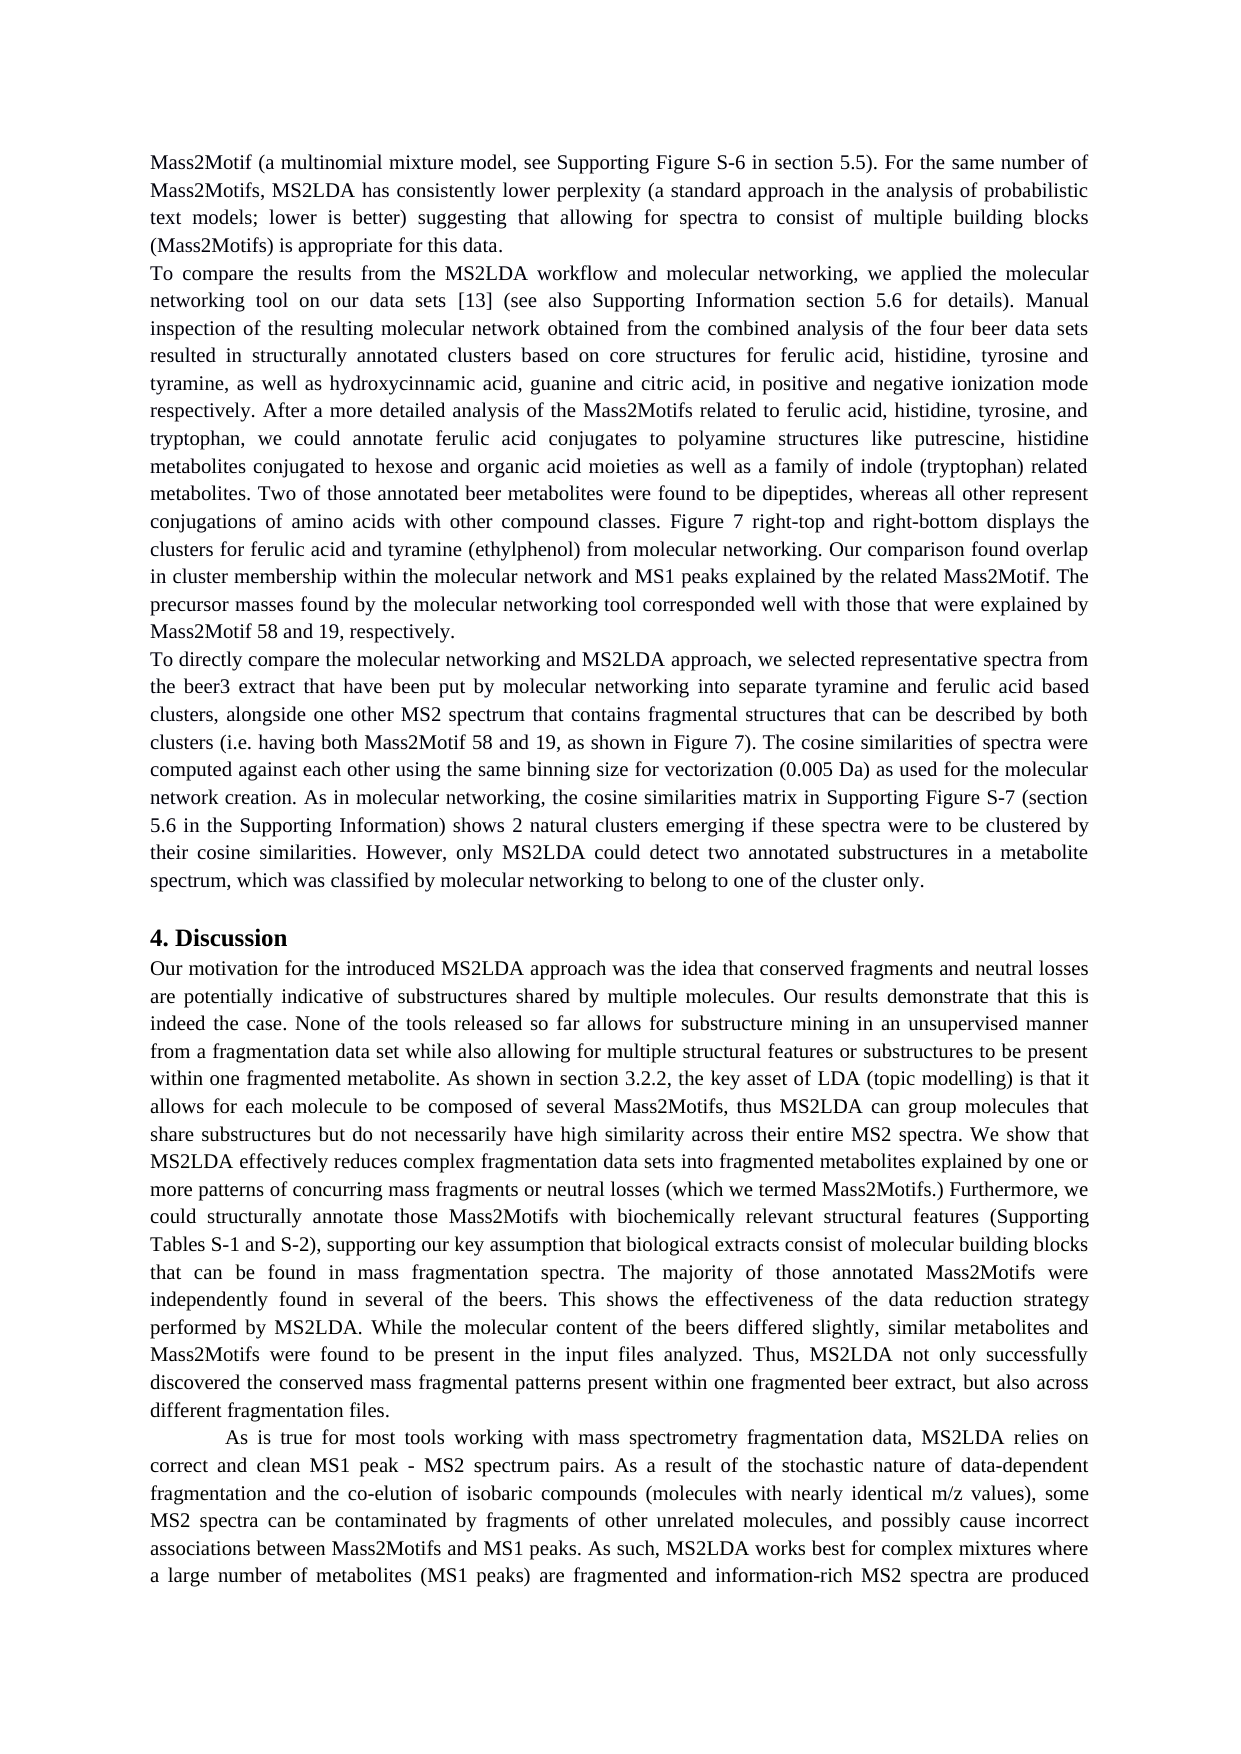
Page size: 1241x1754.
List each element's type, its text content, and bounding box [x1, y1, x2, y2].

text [150, 150, 1090, 257]
text Our motivation for the introduced MS2LDA approach was the idea that conserved fragments and neutral losses are potentially indicative of substructures shared by multiple molecules. Our results demonstrate that this is indeed the case. None of the tools released so far allows for substructure mining in an unsupervised manner from a fragmentation data set while also allowing for multiple structural features or substructures to be present within one fragmented metabolite. As shown in section 3.2.2, the key asset of LDA (topic modelling) is that it allows for each molecule to be composed of several Mass2Motifs, thus MS2LDA can group molecules that share substructures but do not necessarily have high similarity across their entire MS2 spectra. We show that MS2LDA effectively reduces complex fragmentation data sets into fragmented metabolites explained by one or more patterns of concurring mass fragments or neutral losses (which we termed Mass2Motifs.) Furthermore, we could structurally annotate those Mass2Motifs with biochemically relevant structural features (Supporting Tables S-1 and S-2), supporting our key assumption that biological extracts consist of molecular building blocks that can be found in mass fragmentation spectra. The majority of those annotated Mass2Motifs were independently found in several of the beers. This shows the effectiveness of the data reduction strategy performed by MS2LDA. While the molecular content of the beers differed slightly, similar metabolites and Mass2Motifs were found to be present in the input files analyzed. Thus, MS2LDA not only successfully discovered the conserved mass fragmental patterns present within one fragmented beer extract, but also across different fragmentation files. [150, 956, 1090, 1422]
text 4. Discussion [150, 923, 1090, 952]
text To compare the results from the MS2LDA workflow and molecular networking, we applied the molecular networking tool on our data sets [13] (see also Supporting Information section 5.6 for details). Manual inspection of the resulting molecular network obtained from the combined analysis of the four beer data sets resulted in structurally annotated clusters based on core structures for ferulic acid, histidine, tyrosine and tyramine, as well as hydroxycinnamic acid, guanine and citric acid, in positive and negative ionization mode respectively. After a more detailed analysis of the Mass2Motifs related to ferulic acid, histidine, tyrosine, and tryptophan, we could annotate ferulic acid conjugates to polyamine structures like putrescine, histidine metabolites conjugated to hexose and organic acid moieties as well as a family of indole (tryptophan) related metabolites. Two of those annotated beer metabolites were found to be dipeptides, whereas all other represent conjugations of amino acids with other compound classes. Figure 7 right-top and right-bottom displays the clusters for ferulic acid and tyramine (ethylphenol) from molecular networking. Our comparison found overlap in cluster membership within the molecular network and MS1 peaks explained by the related Mass2Motif. The precursor masses found by the molecular networking tool corresponded well with those that were explained by Mass2Motif 58 and 19, respectively. [150, 260, 1090, 643]
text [150, 1425, 1090, 1587]
text To directly compare the molecular networking and MS2LDA approach, we selected representative spectra from the beer3 extract that have been put by molecular networking into separate tyramine and ferulic acid based clusters, alongside one other MS2 spectrum that contains fragmental structures that can be described by both clusters (i.e. having both Mass2Motif 58 and 19, as shown in Figure 7). The cosine similarities of spectra were computed against each other using the same binning size for vectorization (0.005 Da) as used for the molecular network creation. As in molecular networking, the cosine similarities matrix in Supporting Figure S-7 (section 5.6 in the Supporting Information) shows 2 natural clusters emerging if these spectra were to be clustered by their cosine similarities. However, only MS2LDA could detect two annotated substructures in a metabolite spectrum, which was classified by molecular networking to belong to one of the cluster only. [150, 647, 1090, 892]
